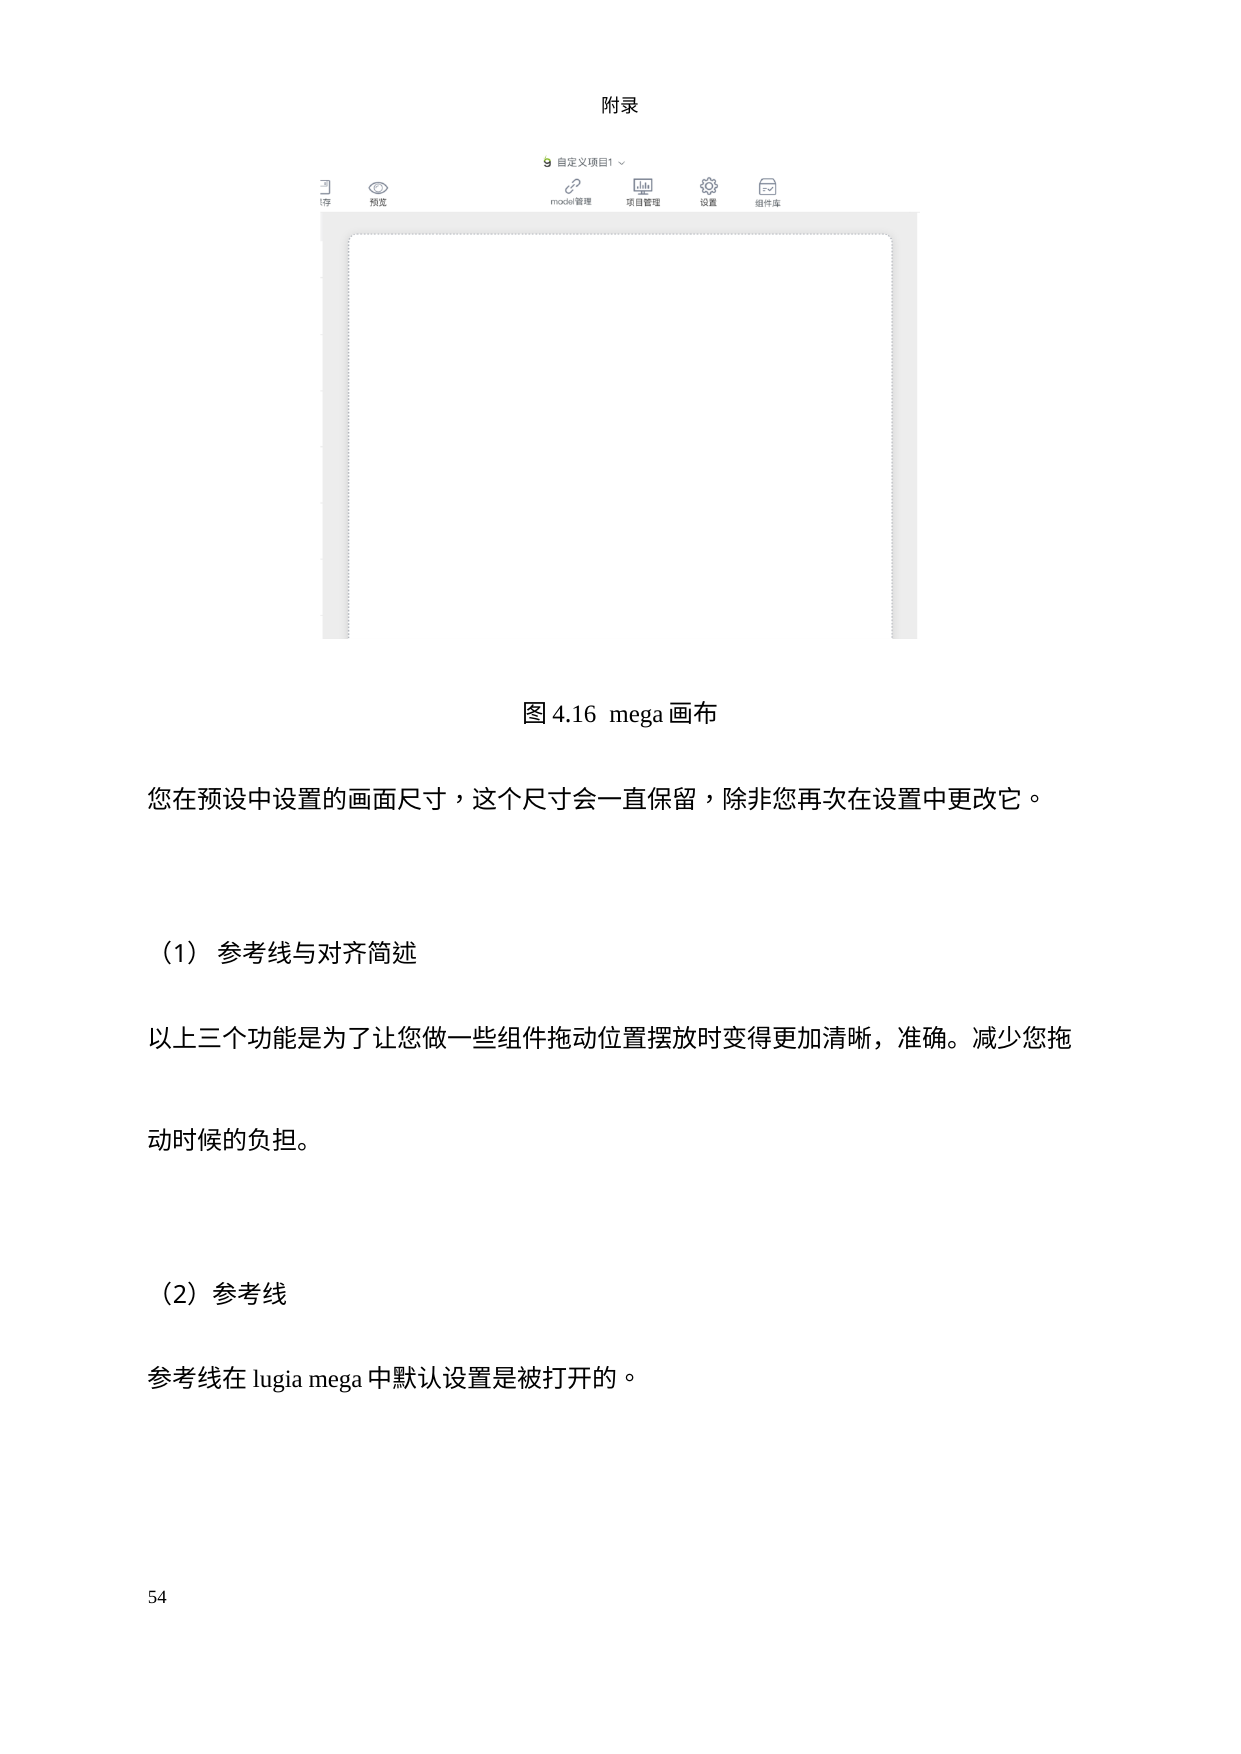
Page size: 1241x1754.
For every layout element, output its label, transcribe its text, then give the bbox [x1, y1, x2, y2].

text 您在预设中设置的画面尺寸，这个尺寸会一直保留，除非您再次在设置中更改它。 [148, 763, 1092, 831]
text 以上三个功能是为了让您做一些组件拖动位置摆放时变得更加清晰，准确。减少您拖动时候的负担。 [148, 1002, 1092, 1172]
subtitle 参考线 [148, 1258, 1092, 1326]
text 参考线在lugia mega中默认设置是被打开的。 [148, 1343, 1092, 1411]
picture [320, 153, 920, 639]
text 图4.16 mega画布 [148, 677, 1092, 745]
subtitle 参考线与对齐简述 [148, 917, 1092, 985]
